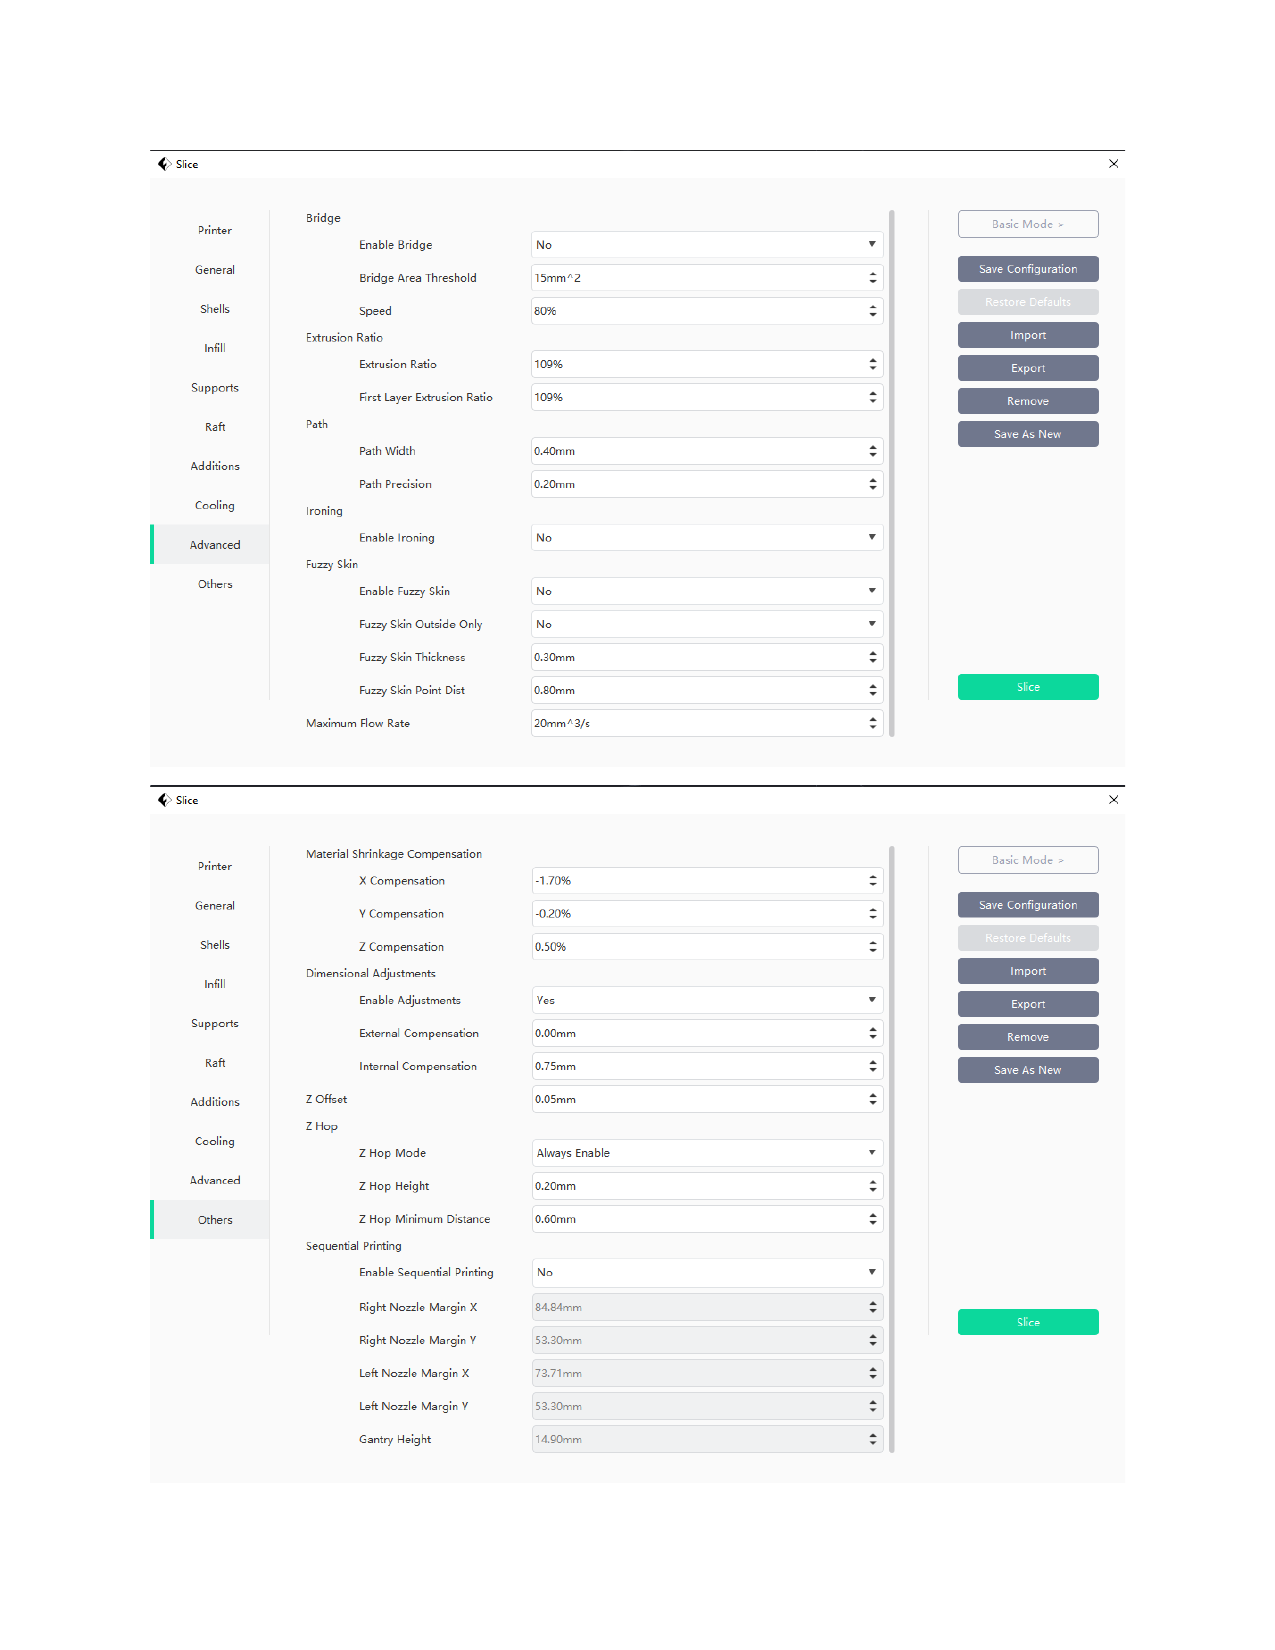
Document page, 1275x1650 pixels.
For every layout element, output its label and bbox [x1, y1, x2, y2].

picture [150, 150, 1125, 767]
picture [150, 785, 1125, 1483]
